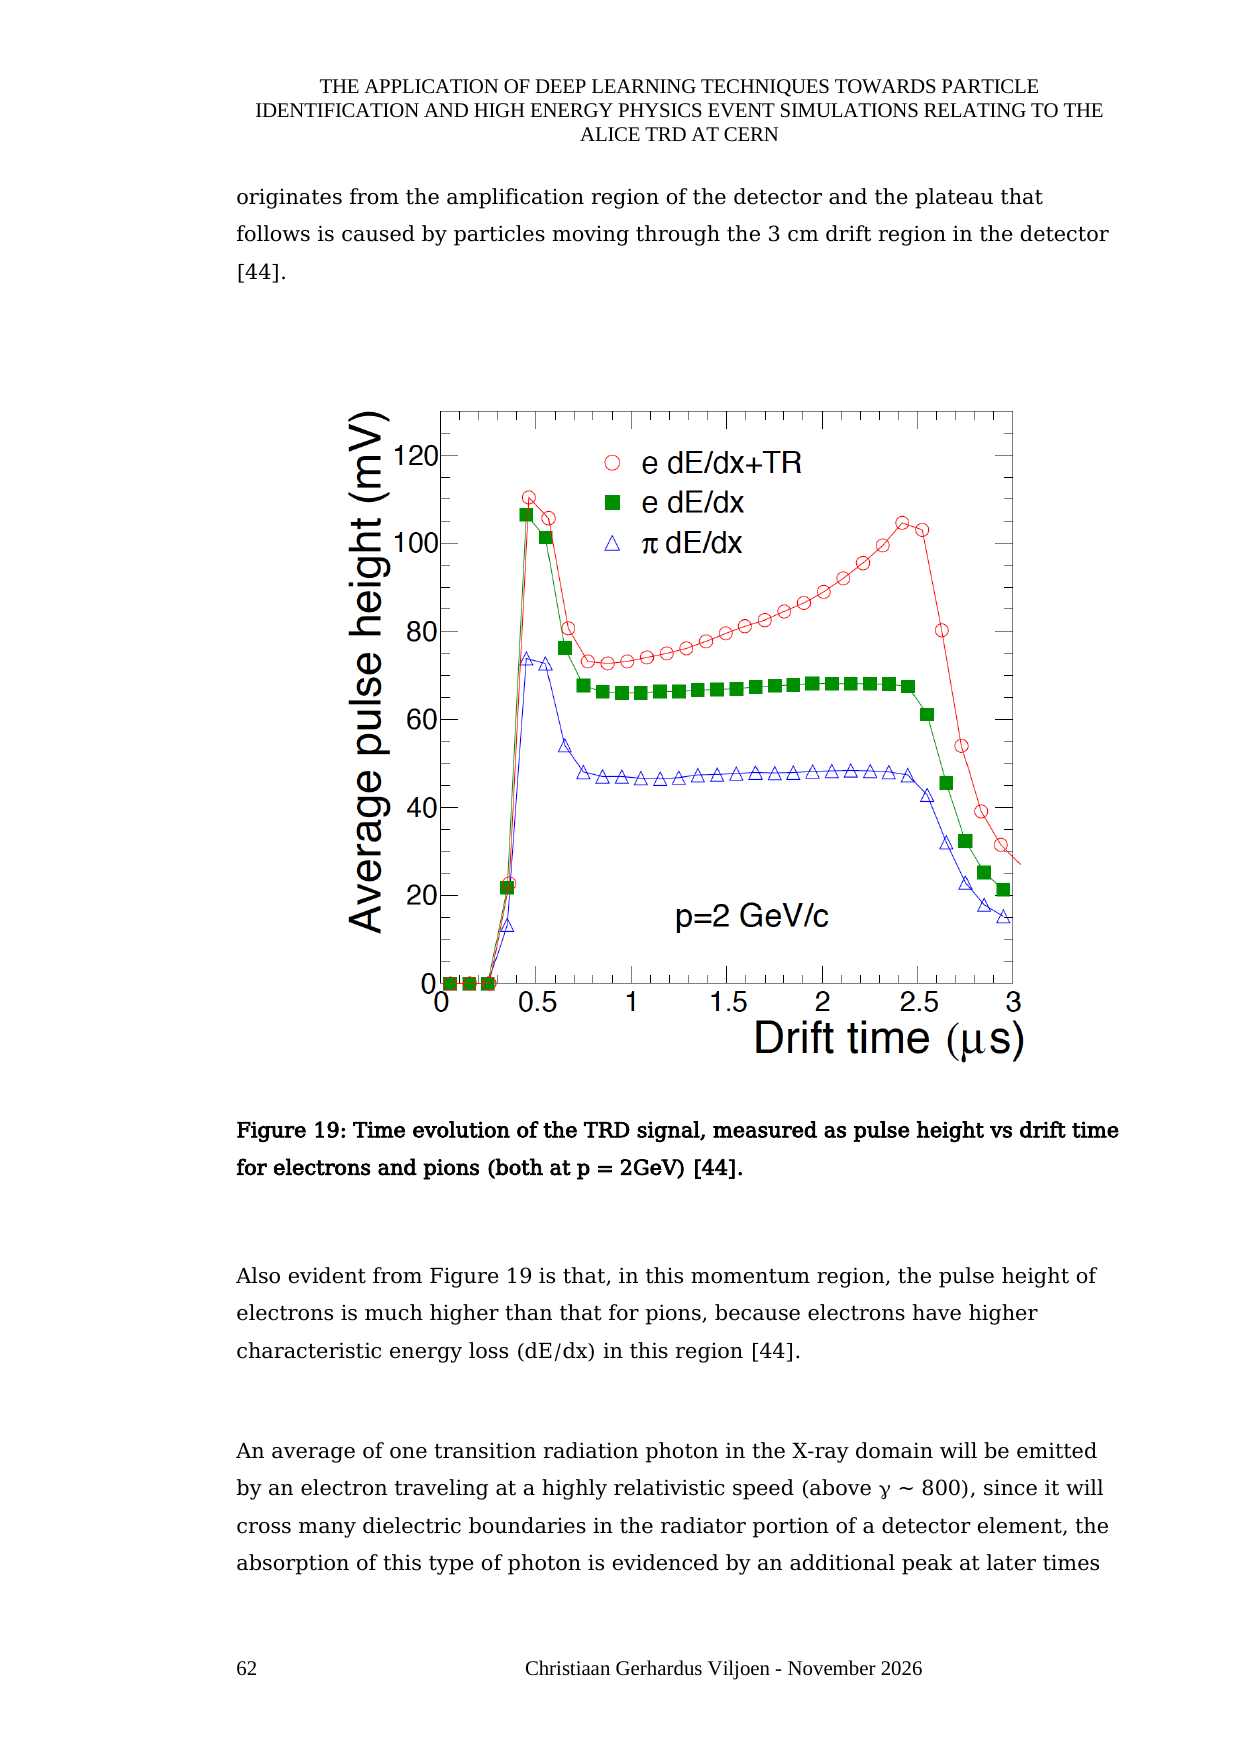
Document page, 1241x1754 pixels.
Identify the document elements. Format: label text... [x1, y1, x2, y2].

picture [236, 358, 1123, 1092]
text Also evident from Figure 20 is that, in this momentum region, the pulse height of electrons is much higher than that for pions, because electrons have higher characteristic energy loss (dE/dx) in this region . [236, 1262, 1122, 1362]
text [236, 183, 1122, 283]
text Figure : Time evolution of the TRD signal, measured as pulse height vs drift time for electrons and pions (both at p = 2GeV) . [236, 1117, 1122, 1179]
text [236, 1437, 1122, 1575]
